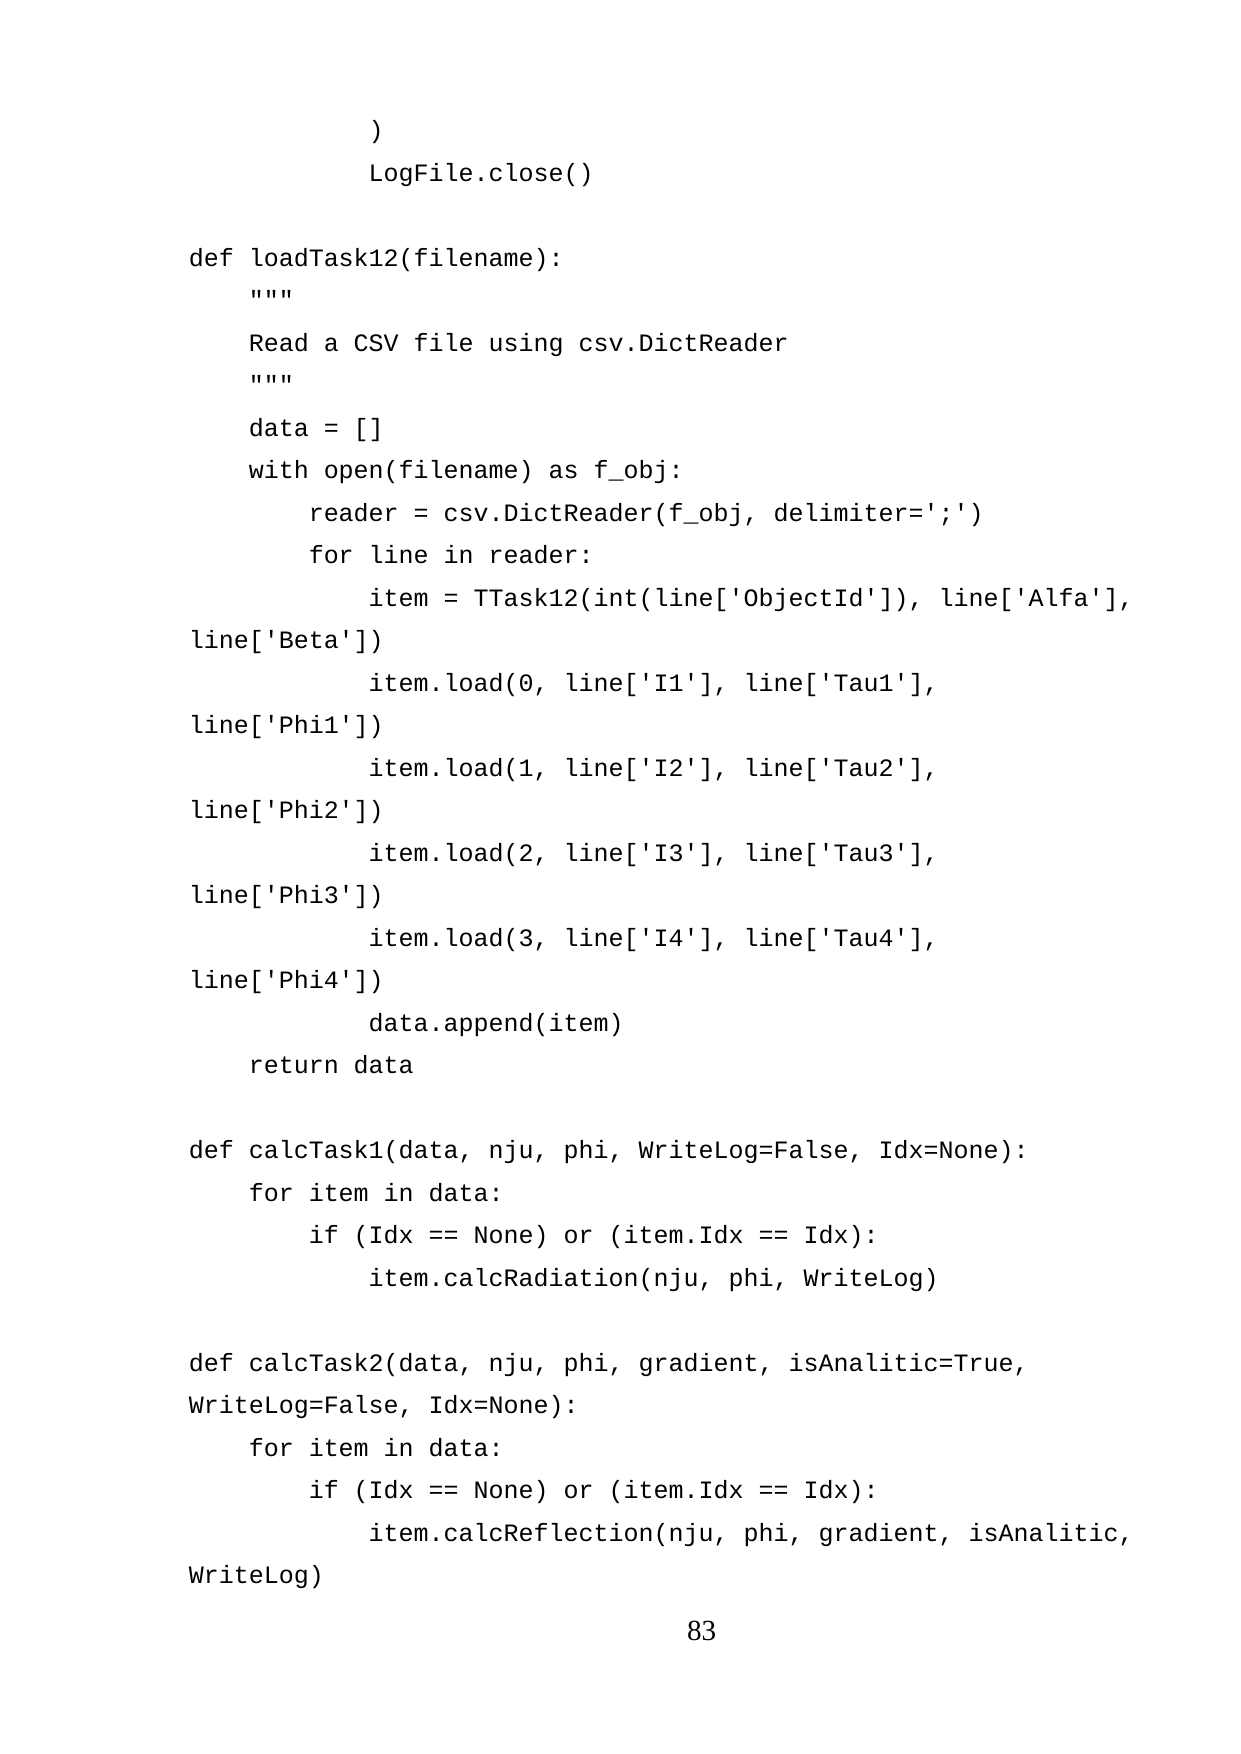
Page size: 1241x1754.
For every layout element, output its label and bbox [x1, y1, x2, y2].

table_cell [177, 118, 1152, 1606]
